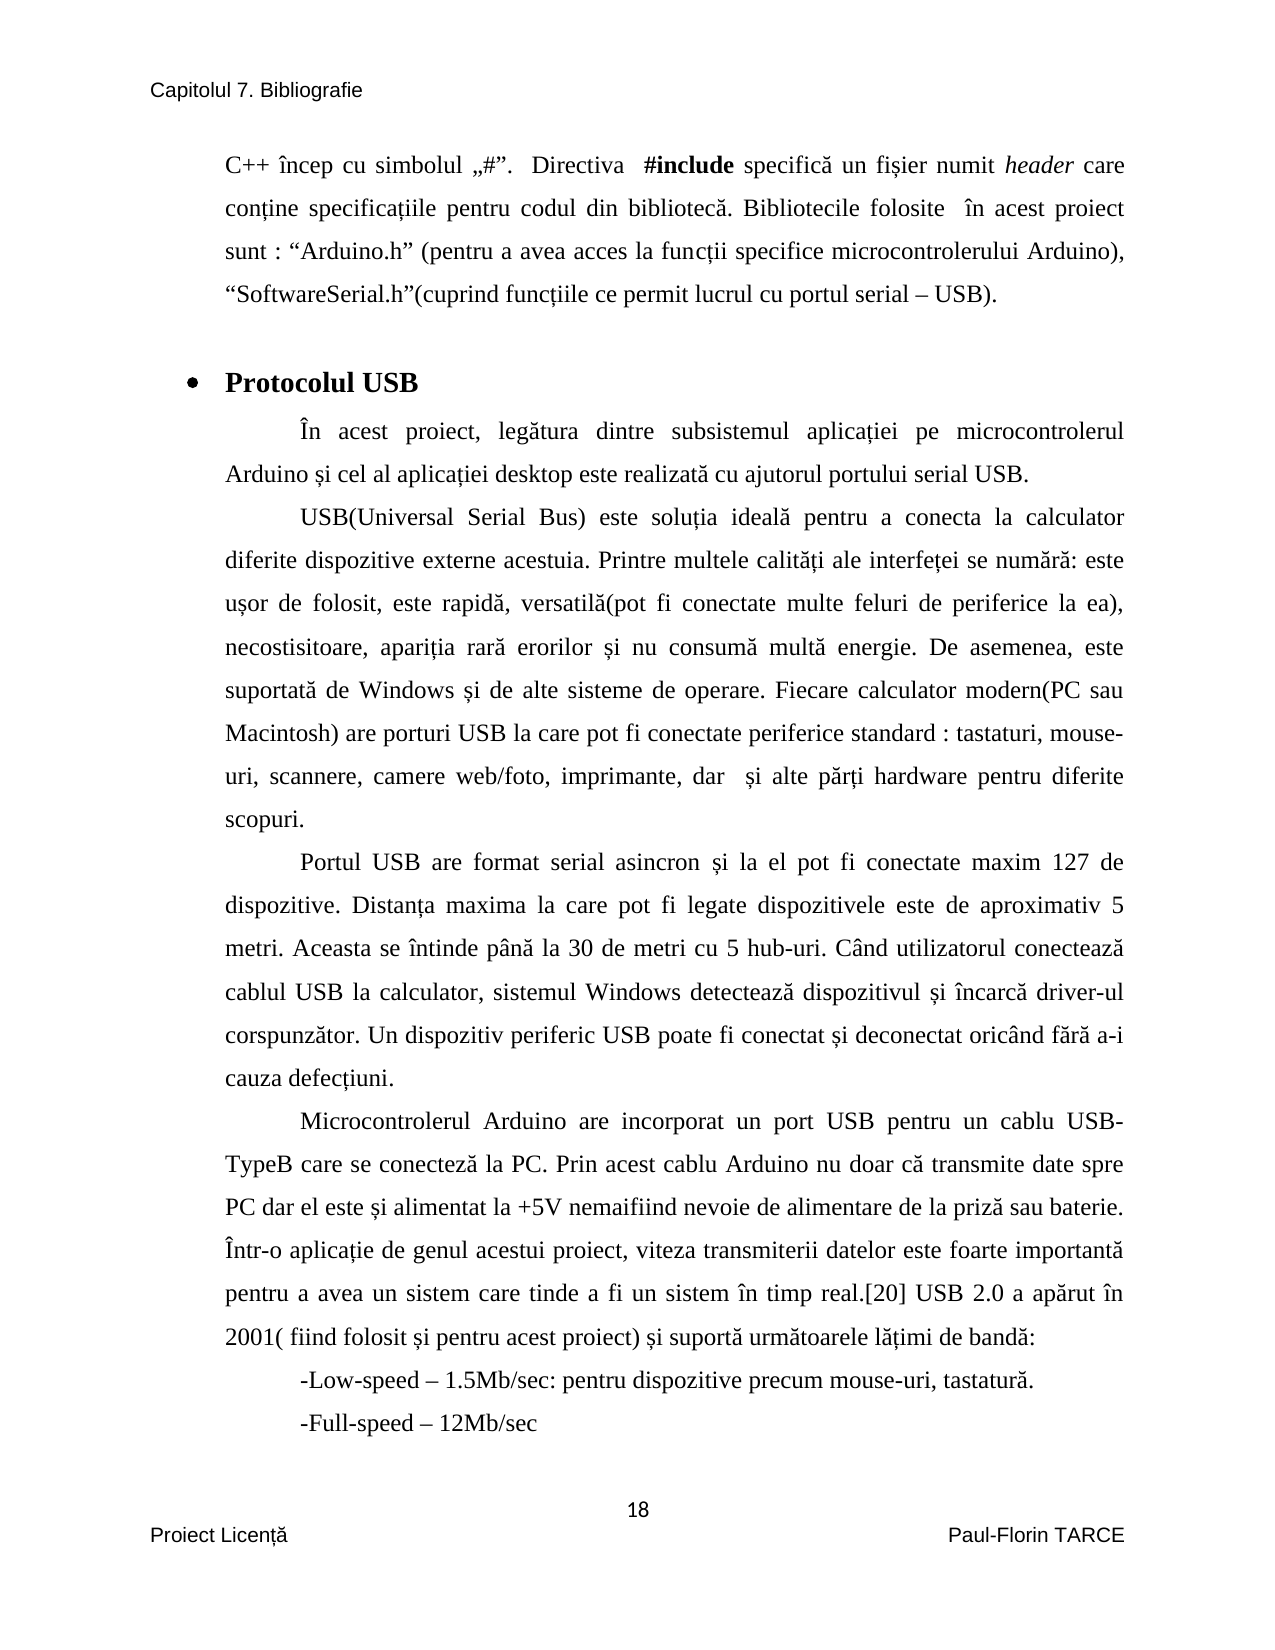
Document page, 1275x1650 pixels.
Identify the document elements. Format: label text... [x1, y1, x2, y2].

list Microcontrolerul Arduino are incorporat un port USB pentru un cablu USB- TypeB care se conecteză la PC. Prin acest cablu Arduino nu doar că transmite date spre PC dar el este și alimentat la +5V nemaifiind nevoie de alimentare de la priză sau baterie. Într-o aplicație de genul acestui proiect, viteza transmiterii datelor este foarte importantă pentru a avea un sistem care tinde a fi un sistem în timp real.[20] USB 2.0 a apărut în 2001( fiind folosit și pentru acest proiect) și suportă următoarele lățimi de bandă: [225, 1106, 1125, 1350]
list USB(Universal Serial Bus) este soluția ideală pentru a conecta la calculator diferite dispozitive externe acestuia. Printre multele calități ale interfeței se numără: este ușor de folosit, este rapidă, versatilă(pot fi conectate multe feluri de periferice la ea), necostisitoare, apariția rară erorilor și nu consumă multă energie. De asemenea, este suportată de Windows și de alte sisteme de operare. Fiecare calculator modern(PC sau Macintosh) are porturi USB la care pot fi conectate periferice standard : tastaturi, mouse-uri, scannere, camere web/foto, imprimante, dar și alte părți hardware pentru diferite scopuri. [225, 502, 1125, 833]
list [225, 150, 1125, 308]
list Portul USB are format serial asincron și la el pot fi conectate maxim 127 de dispozitive. Distanța maxima la care pot fi legate dispozitivele este de aproximativ 5 metri. Aceasta se întinde până la 30 de metri cu 5 hub-uri. Când utilizatorul conectează cablul USB la calculator, sistemul Windows detectează dispozitivul și încarcă driver-ul corspunzător. Un dispozitiv periferic USB poate fi conectat și deconectat oricând fără a-i cauza defecțiuni. [225, 847, 1125, 1092]
list În acest proiect, legătura dintre subsistemul aplicației pe microcontrolerul Arduino și cel al aplicației desktop este realizată cu ajutorul portului serial USB. [225, 416, 1125, 488]
list Protocolul USB [187, 366, 1125, 399]
list -Full-speed – 12Mb/sec [225, 1408, 1125, 1437]
list -Low-speed – 1.5Mb/sec: pentru dispozitive precum mouse-uri, tastatură. [225, 1365, 1125, 1393]
